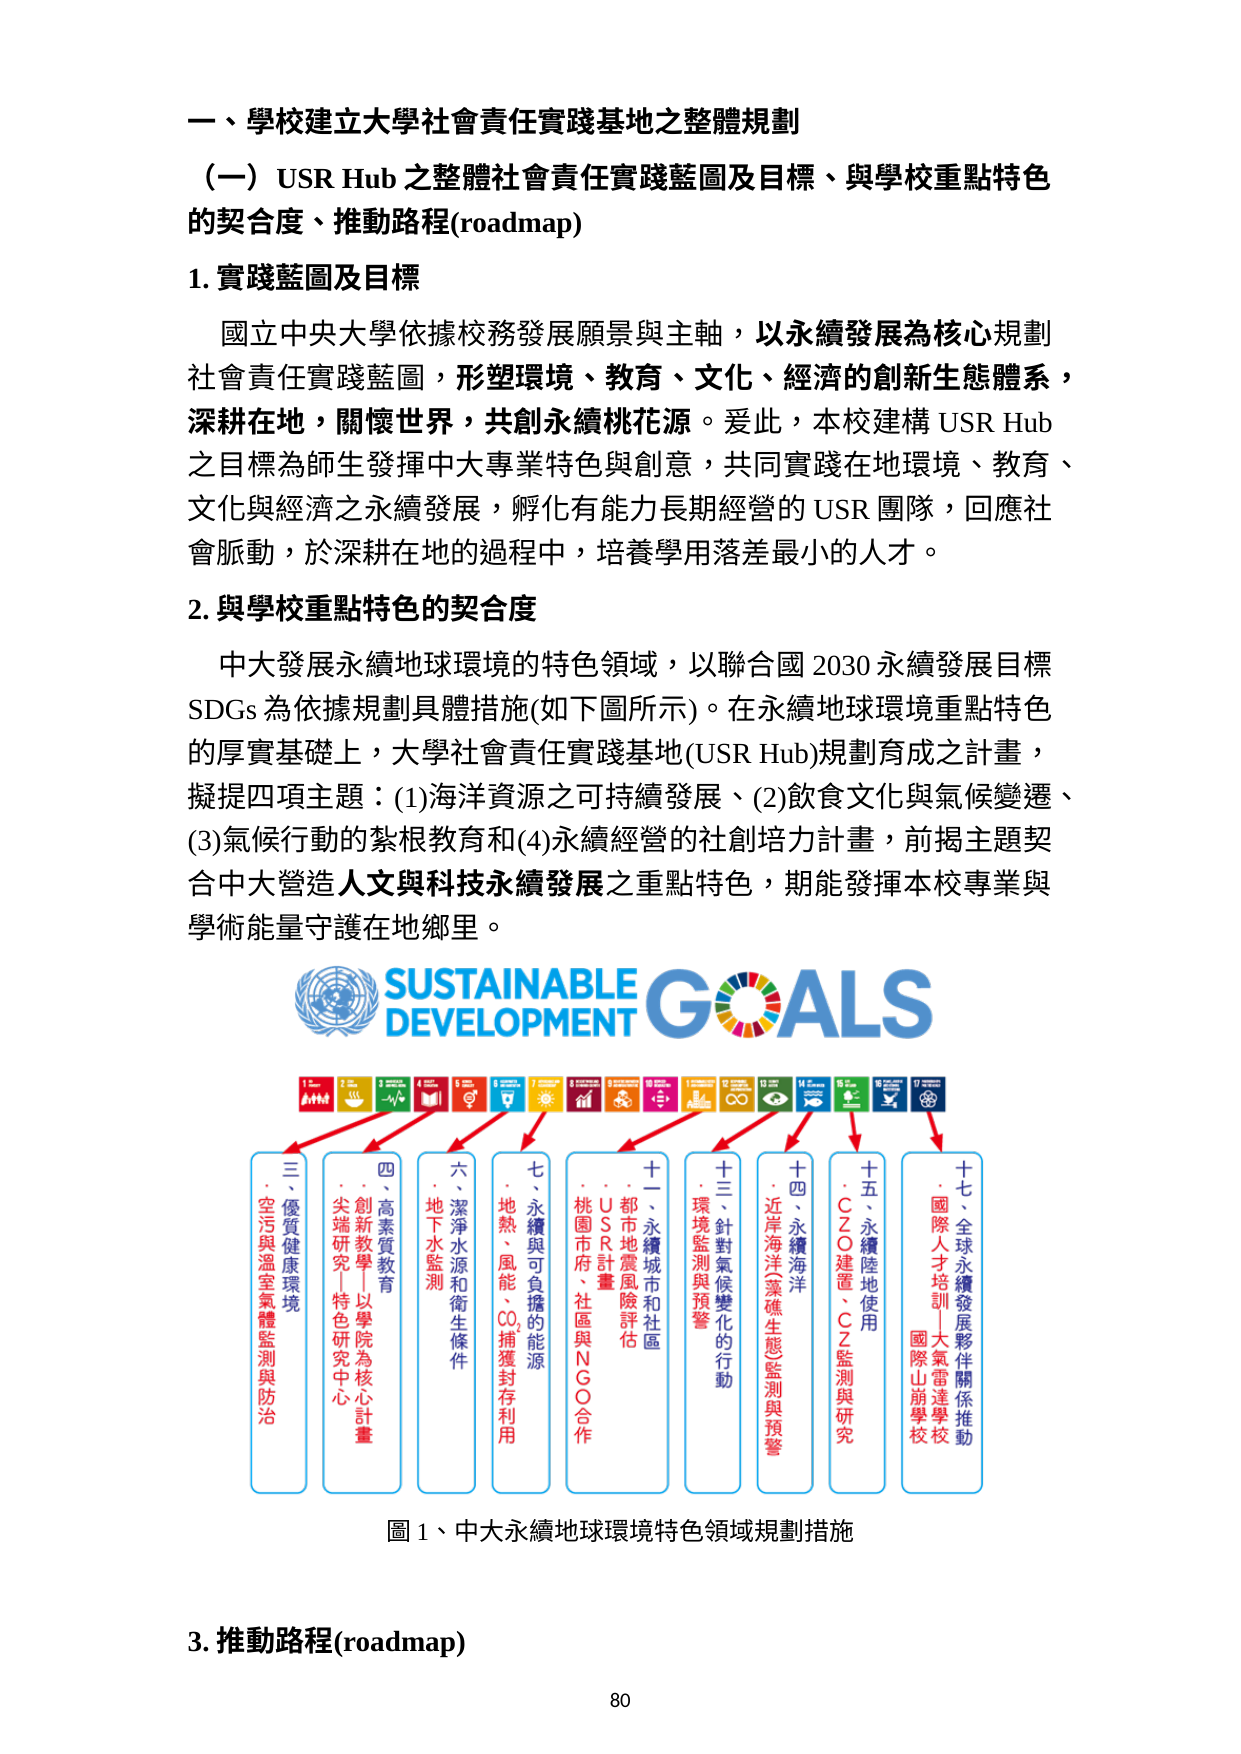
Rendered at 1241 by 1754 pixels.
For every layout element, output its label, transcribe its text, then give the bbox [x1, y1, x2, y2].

text 國立中央大學依據校務發展願景與主軸，以永續發展為核心規劃社會責任實踐藍圖，形塑環境、教育、文化、經濟的創新生態體系，深耕在地，關懷世界，共創永續桃花源。爰此，本校建構USR Hub之目標為師生發揮中大專業特色與創意，共同實踐在地環境、教育、文化與經濟之永續發展，孵化有能力長期經營的USR團隊，回應社會脈動，於深耕在地的過程中，培養學用落差最小的人才。 [187, 309, 1053, 572]
text 1. 實踐藍圖及目標 [187, 253, 1053, 297]
text 圖1、中大永續地球環境特色領域規劃措施 [75, 1511, 1165, 1547]
text 2. 與學校重點特色的契合度 [187, 584, 1053, 628]
text 中大發展永續地球環境的特色領域，以聯合國2030永續發展目標SDGs為依據規劃具體措施(如下圖所示)。在永續地球環境重點特色的厚實基礎上，大學社會責任實踐基地(USR Hub)規劃育成之計畫，擬提四項主題：(1)海洋資源之可持續發展、(2)飲食文化與氣候變遷、(3)氣候行動的紮根教育和(4)永續經營的社創培力計畫，前揭主題契合中大營造人文與科技永續發展之重點特色，期能發揮本校專業與學術能量守護在地鄉里。 [187, 641, 1053, 947]
text 一、學校建立大學社會責任實踐基地之整體規劃 [187, 97, 1053, 141]
text （一）USR Hub之整體社會責任實踐藍圖及目標、與學校重點特色的契合度、推動路程(roadmap) [187, 153, 1053, 241]
picture [233, 947, 1002, 1511]
text 3. 推動路程(roadmap) [187, 1616, 1053, 1660]
